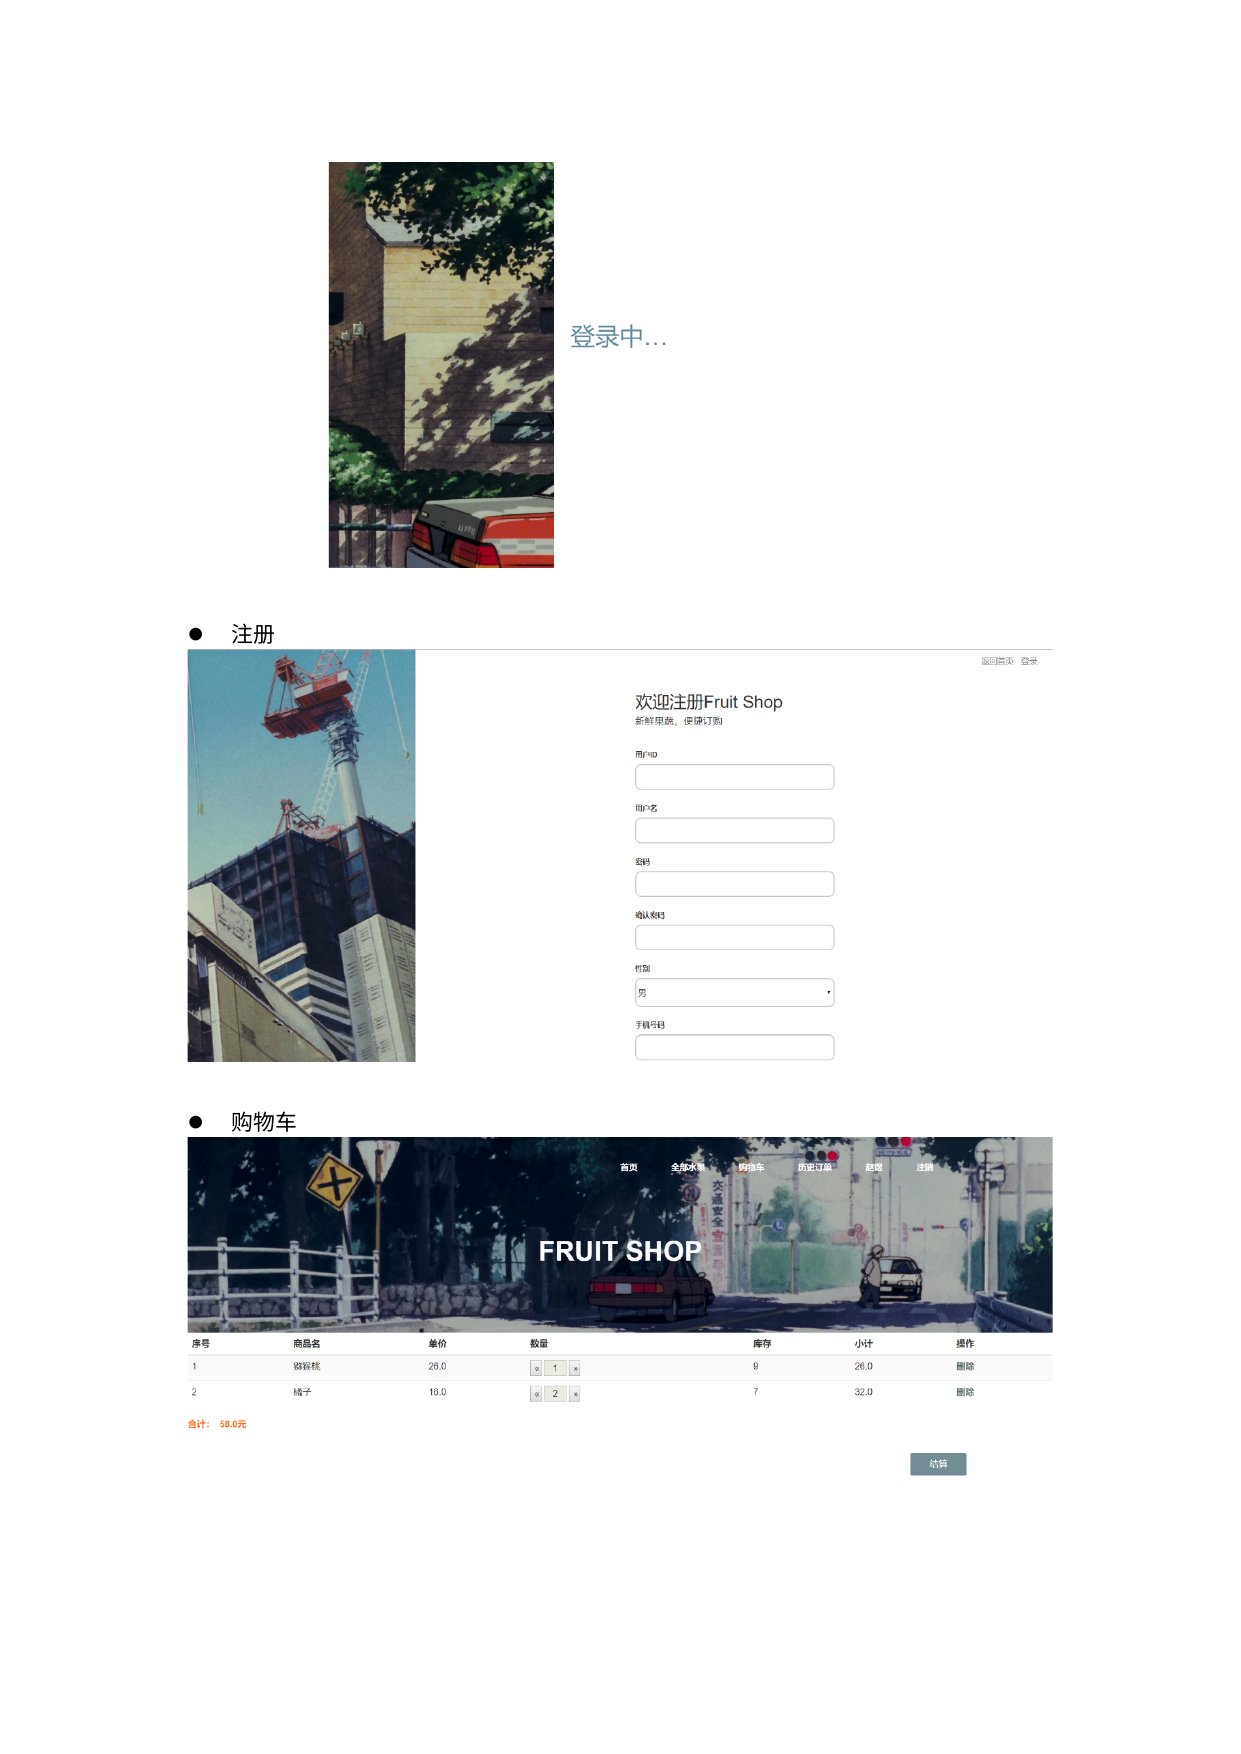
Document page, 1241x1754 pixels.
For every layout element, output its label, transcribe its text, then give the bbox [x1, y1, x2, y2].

picture [187, 649, 1053, 1062]
picture [187, 1137, 1053, 1542]
list 购物车 [187, 1104, 1053, 1137]
list 注册 [187, 617, 1053, 649]
picture [187, 162, 1053, 568]
